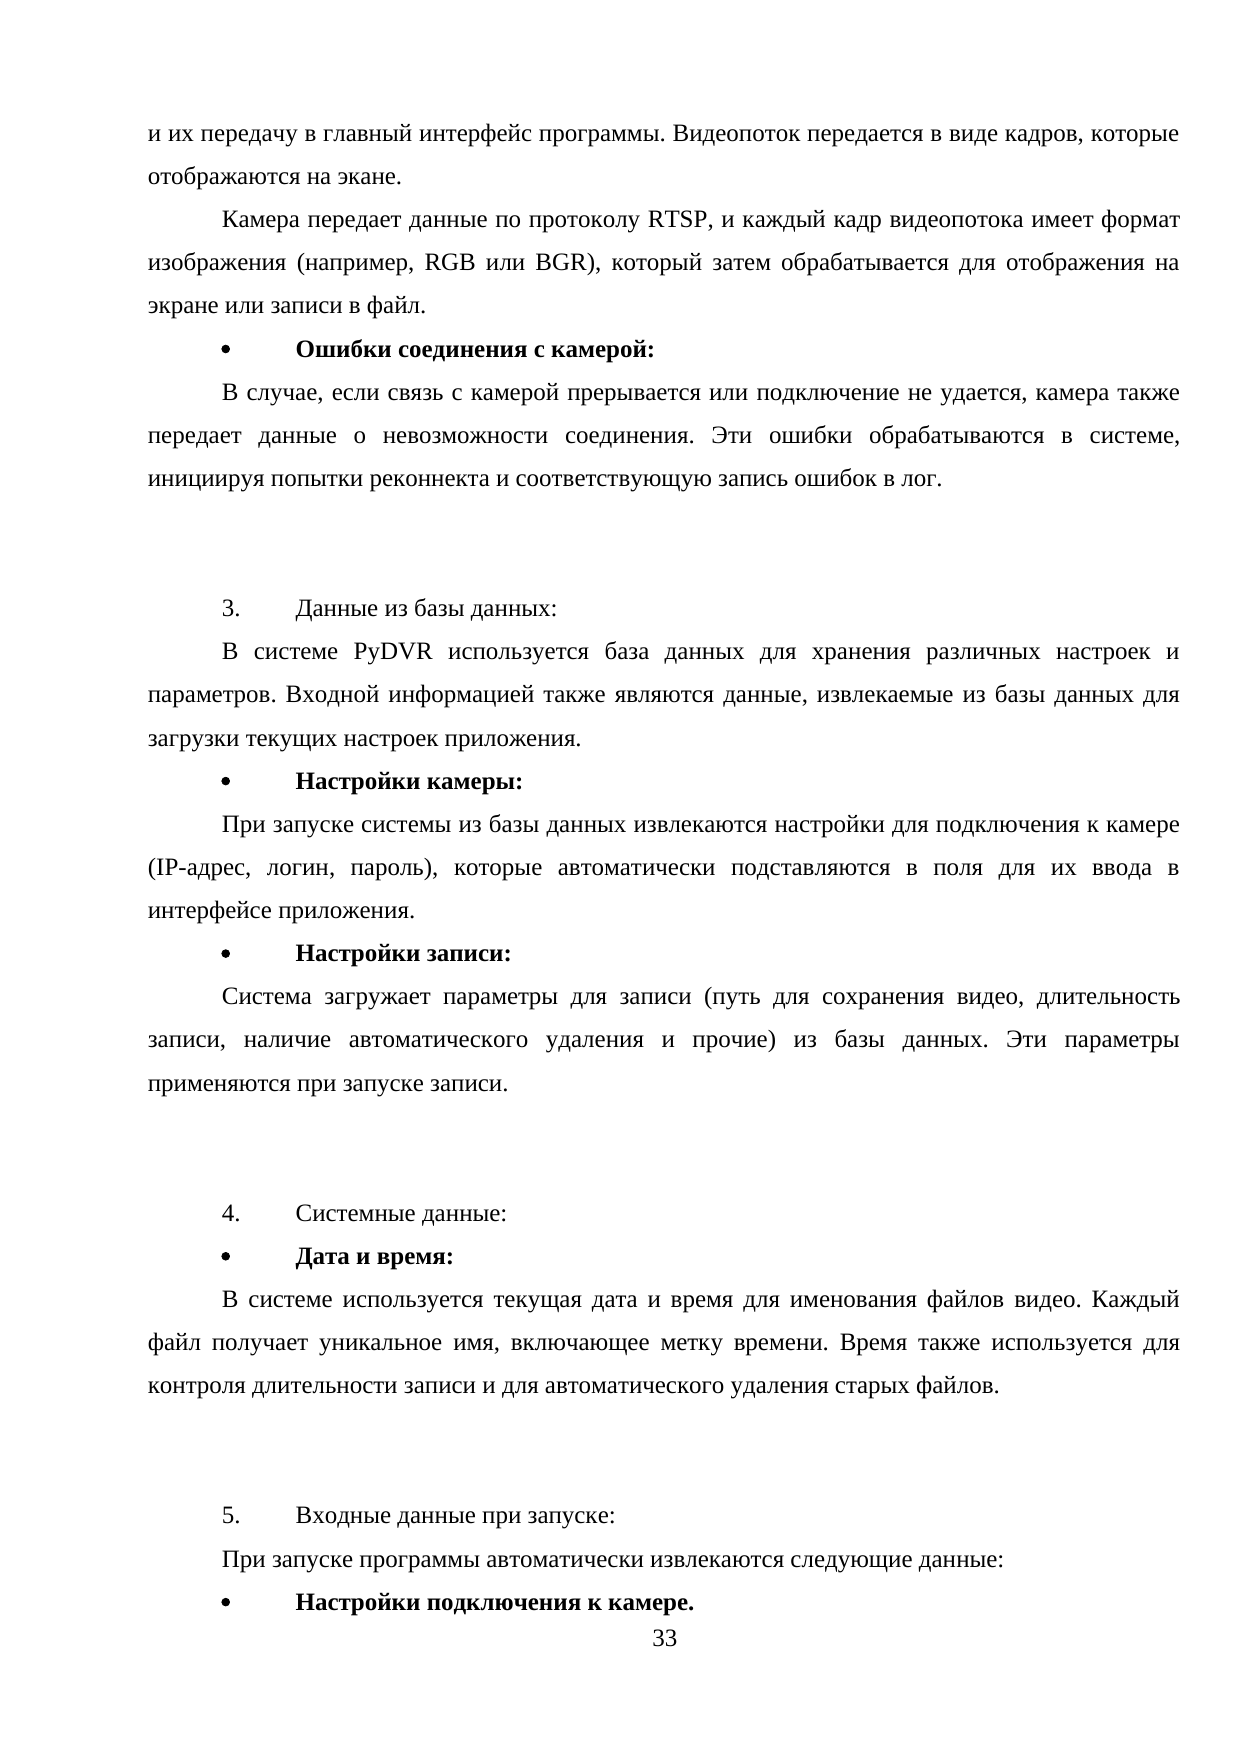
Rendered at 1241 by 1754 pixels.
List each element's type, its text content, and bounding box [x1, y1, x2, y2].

text В системе используется текущая дата и время для именования файлов видео. Каждый файл получает уникальное имя, включающее метку времени. Время также используется для контроля длительности записи и для автоматического удаления старых файлов. [148, 1284, 1181, 1399]
list Входные данные при запуске: [148, 1501, 1181, 1529]
list Данные из базы данных: [148, 593, 1181, 622]
list Настройки записи: [148, 938, 1181, 967]
text В случае, если связь с камерой прерывается или подключение не удается, камера также передает данные о невозможности соединения. Эти ошибки обрабатываются в системе, инициируя попытки реконнекта и соответствующую запись ошибок в лог. [148, 377, 1181, 492]
text Камера передает данные по протоколу RTSP, и каждый кадр видеопотока имеет формат изображения (например, RGB или BGR), который затем обрабатывается для отображения на экране или записи в файл. [148, 204, 1181, 319]
list Настройки подключения к камере. [148, 1587, 1181, 1616]
list Ошибки соединения с камерой: [148, 334, 1181, 362]
text При запуске программы автоматически извлекаются следующие данные: [148, 1544, 1181, 1572]
list Настройки камеры: [148, 766, 1181, 794]
text Система загружает параметры для записи (путь для сохранения видео, длительность записи, наличие автоматического удаления и прочие) из базы данных. Эти параметры применяются при запуске записи. [148, 981, 1181, 1096]
text В системе PyDVR используется база данных для хранения различных настроек и параметров. Входной информацией также являются данные, извлекаемые из базы данных для загрузки текущих настроек приложения. [148, 636, 1181, 751]
list Системные данные: [148, 1198, 1181, 1227]
list Дата и время: [148, 1241, 1181, 1270]
text При запуске системы из базы данных извлекаются настройки для подключения к камере (IP-адрес, логин, пароль), которые автоматически подставляются в поля для их ввода в интерфейсе приложения. [148, 809, 1181, 924]
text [148, 118, 1181, 190]
